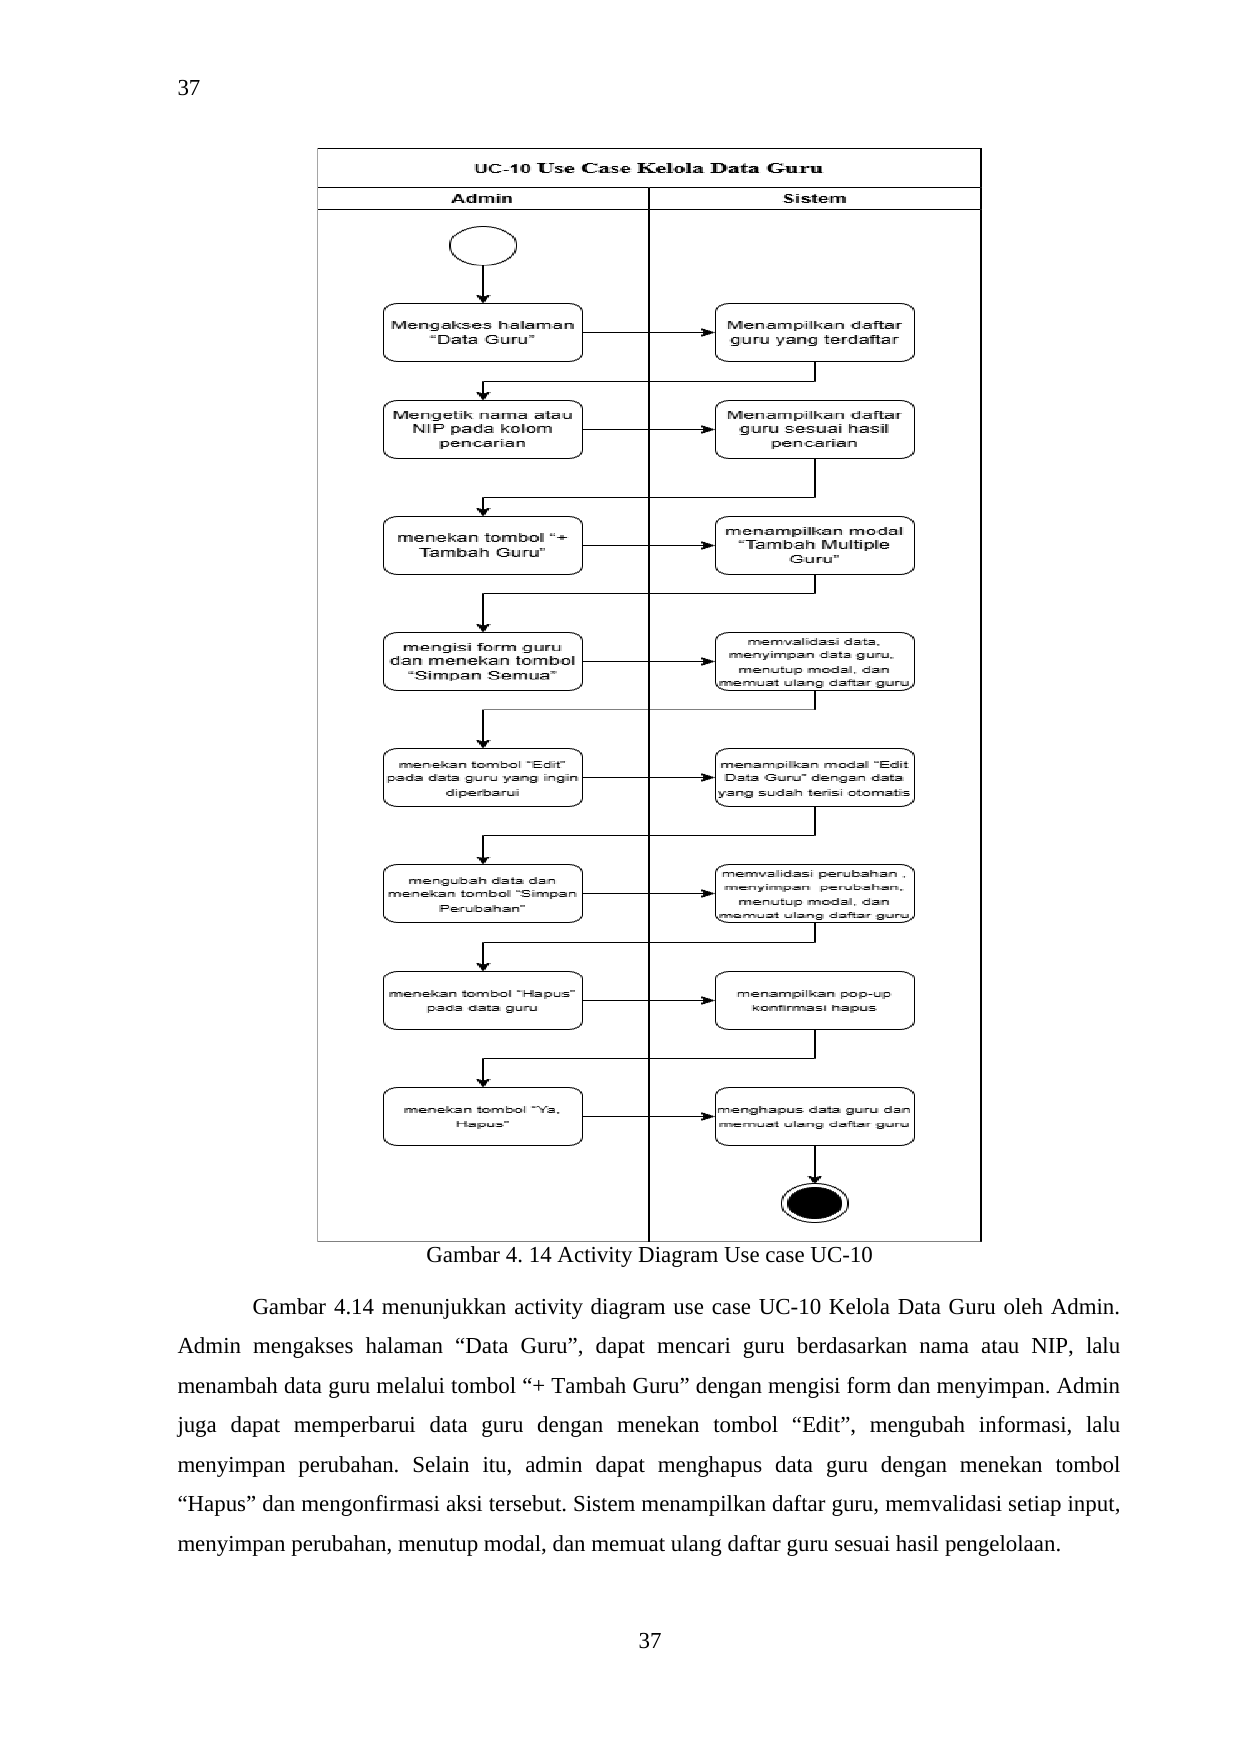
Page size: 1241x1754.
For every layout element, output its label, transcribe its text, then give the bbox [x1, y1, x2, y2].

picture [317, 147, 982, 1242]
text Gambar 4. 14 Activity Diagram Use case UC-10 [177, 1241, 1122, 1268]
text Gambar 4.14 menunjukkan activity diagram use case UC-10 Kelola Data Guru oleh Admin. Admin mengakses halaman “Data Guru”, dapat mencari guru berdasarkan nama atau NIP, lalu menambah data guru melalui tombol “+ Tambah Guru” dengan mengisi form dan menyimpan. Admin juga dapat memperbarui data guru dengan menekan tombol “Edit”, mengubah informasi, lalu menyimpan perubahan. Selain itu, admin dapat menghapus data guru dengan menekan tombol “Hapus” dan mengonfirmasi aksi tersebut. Sistem menampilkan daftar guru, memvalidasi setiap input, menyimpan perubahan, menutup modal, dan memuat ulang daftar guru sesuai hasil pengelolaan. [177, 1293, 1122, 1556]
